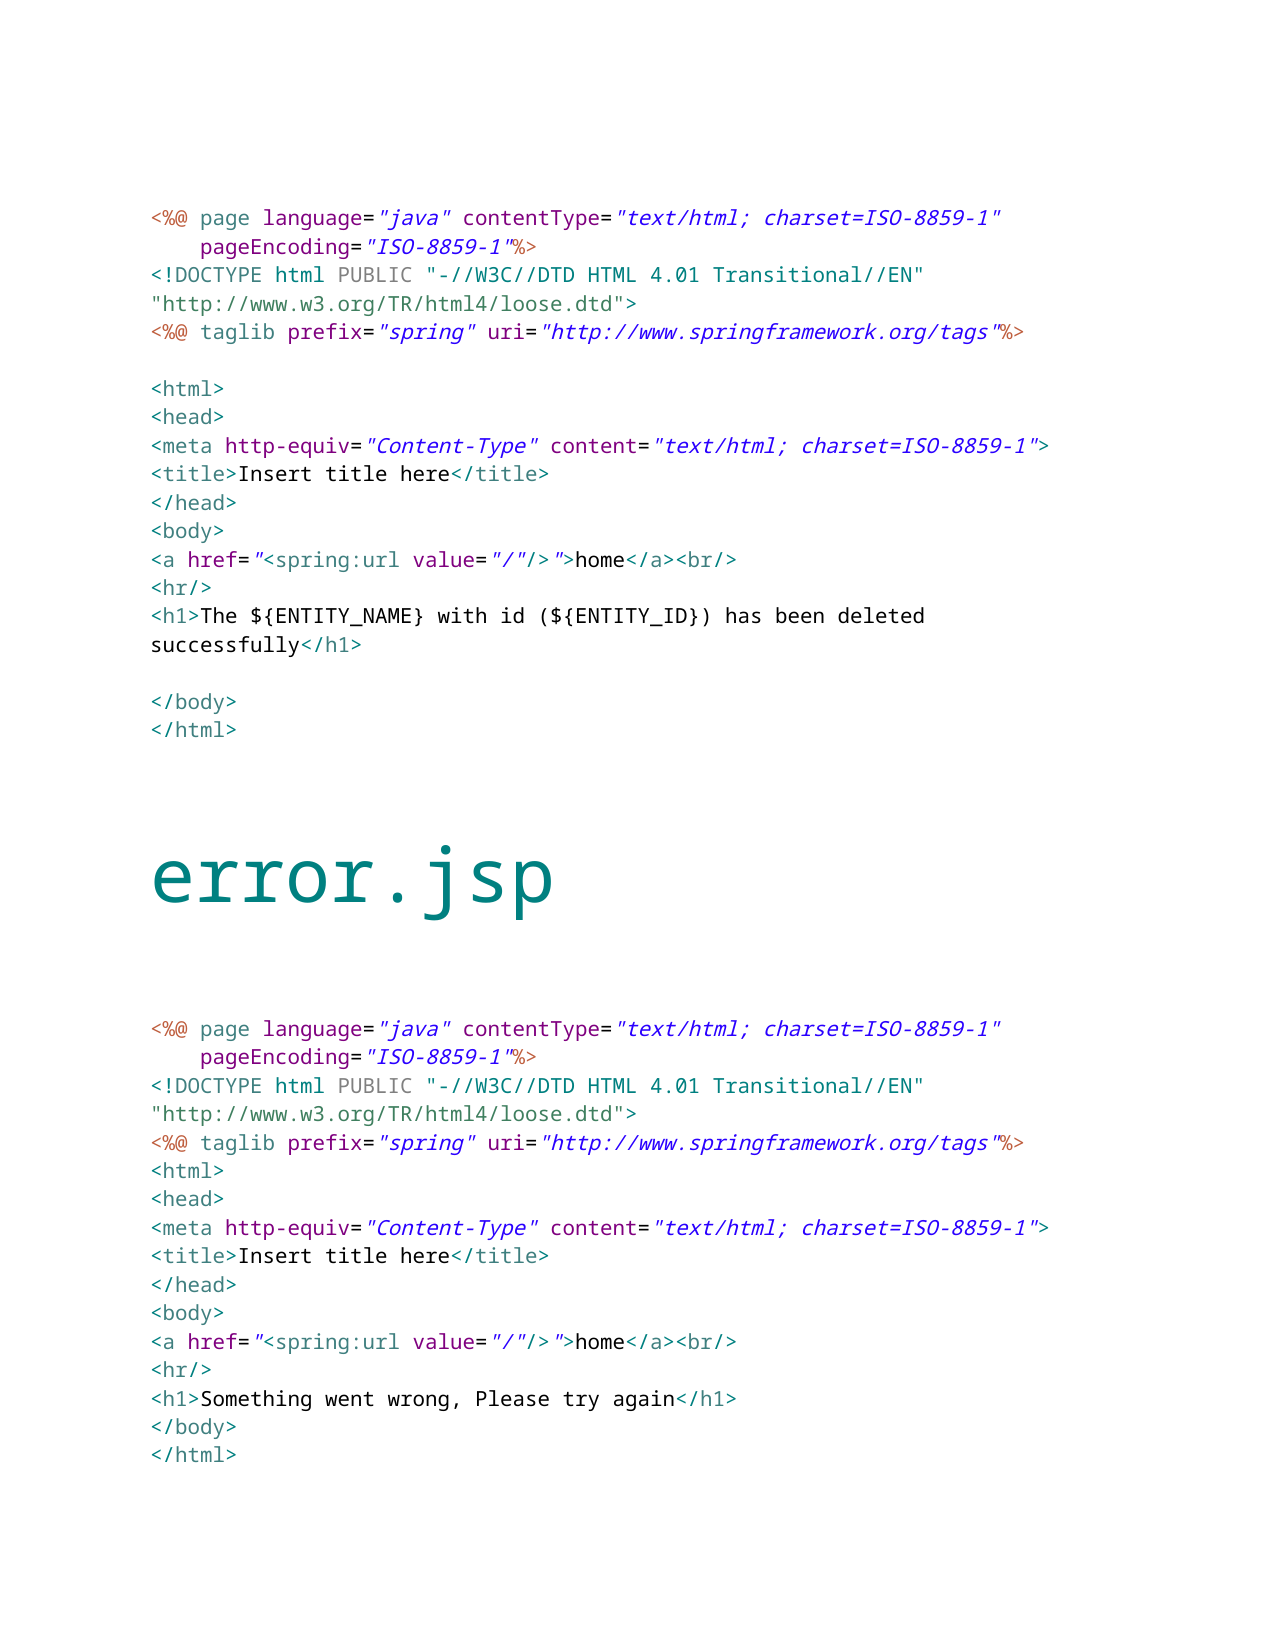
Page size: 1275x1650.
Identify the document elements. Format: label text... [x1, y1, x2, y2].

text <meta http-equiv="Content-Type" content="text/html; charset=ISO-8859-1"> [150, 431, 1125, 459]
text <title>Insert title here</title> [150, 459, 1125, 488]
text pageEncoding="ISO-8859-1"%> [150, 1042, 1125, 1071]
text <%@ page language="java" contentType="text/html; charset=ISO-8859-1" [150, 203, 1125, 232]
text <hr/> [150, 573, 1125, 602]
text </html> [150, 715, 1125, 744]
text </body> [150, 687, 1125, 715]
text <body> [150, 1298, 1125, 1327]
text <hr/> [150, 1355, 1125, 1384]
text <%@ page language="java" contentType="text/html; charset=ISO-8859-1" [150, 1014, 1125, 1042]
text </head> [150, 488, 1125, 516]
text <h1>The ${ENTITY_NAME} with id (${ENTITY_ID}) has been deleted successfully</h1> [150, 602, 1125, 658]
text <%@ taglib prefix="spring" uri="http://www.springframework.org/tags"%> [150, 1128, 1125, 1156]
text <head> [150, 402, 1125, 431]
text <a href="<spring:url value="/"/>">home</a><br/> [150, 545, 1125, 573]
text <a href="<spring:url value="/"/>">home</a><br/> [150, 1327, 1125, 1355]
text </body> [150, 1412, 1125, 1441]
text <%@ taglib prefix="spring" uri="http://www.springframework.org/tags"%> [150, 317, 1125, 346]
text <body> [150, 516, 1125, 545]
text error.jsp [150, 822, 1125, 924]
text <head> [150, 1184, 1125, 1213]
text </head> [150, 1270, 1125, 1298]
text <!DOCTYPE html PUBLIC "-//W3C//DTD HTML 4.01 Transitional//EN" "http://www.w3.org/TR/html4/loose.dtd"> [150, 1071, 1125, 1128]
text pageEncoding="ISO-8859-1"%> [150, 232, 1125, 260]
text <meta http-equiv="Content-Type" content="text/html; charset=ISO-8859-1"> [150, 1213, 1125, 1241]
text <title>Insert title here</title> [150, 1241, 1125, 1270]
text </html> [150, 1441, 1125, 1469]
text <!DOCTYPE html PUBLIC "-//W3C//DTD HTML 4.01 Transitional//EN" "http://www.w3.org/TR/html4/loose.dtd"> [150, 260, 1125, 317]
text <h1>Something went wrong, Please try again</h1> [150, 1384, 1125, 1412]
text <html> [150, 374, 1125, 402]
text <html> [150, 1156, 1125, 1184]
